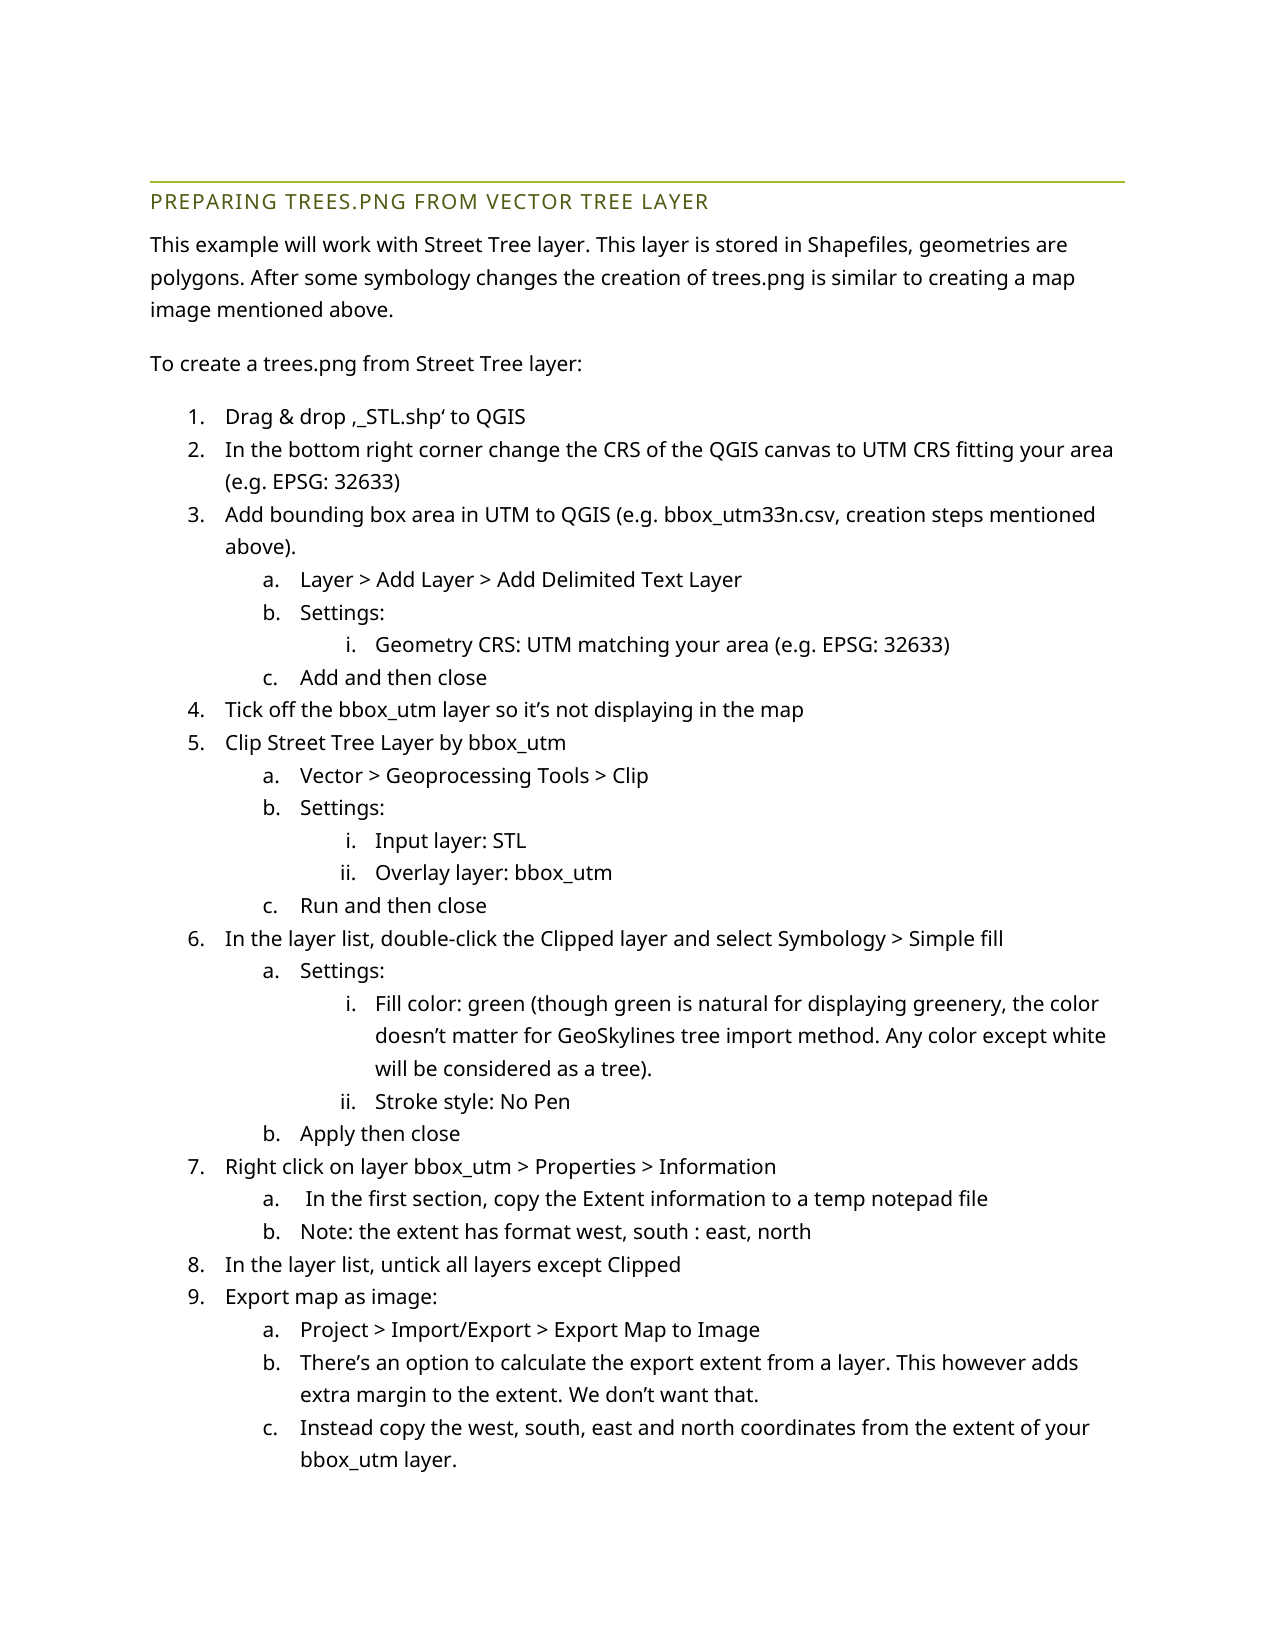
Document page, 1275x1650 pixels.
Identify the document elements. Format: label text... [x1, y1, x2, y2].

list Stroke style: No Pen [356, 1087, 1125, 1115]
list Settings: [262, 956, 1125, 985]
list Overlay layer: bbox_utm [356, 858, 1125, 887]
subtitle Preparing trees.png from vector tree layer [150, 183, 1125, 215]
list Run and then close [262, 891, 1125, 919]
list Add and then close [262, 663, 1125, 691]
list In the layer list, double-click the Clipped layer and select Symbology > Simple fill [187, 924, 1125, 952]
list Fill color: green (though green is natural for displaying greenery, the color doesn’t matter for GeoSkylines tree import method. Any color except white will be considered as a tree). [356, 989, 1125, 1083]
list Note: the extent has format west, south : east, north [262, 1217, 1125, 1246]
text This example will work with Street Tree layer. This layer is stored in Shapefiles, geometries are polygons. After some symbology changes the creation of trees.png is similar to creating a map image mentioned above. [150, 230, 1125, 324]
list Export map as image: [187, 1282, 1125, 1311]
list Drag & drop ‚_STL.shp‘ to QGIS [187, 402, 1125, 431]
list In the layer list, untick all layers except Clipped [187, 1250, 1125, 1278]
list In the first section, copy the Extent information to a temp notepad file [262, 1184, 1125, 1213]
list Tick off the bbox_utm layer so it’s not displaying in the map [187, 696, 1125, 724]
list Apply then close [262, 1119, 1125, 1148]
list Geometry CRS: UTM matching your area (e.g. EPSG: 32633) [356, 630, 1125, 659]
list Right click on layer bbox_utm > Properties > Information [187, 1152, 1125, 1180]
list Vector > Geoprocessing Tools > Clip [262, 761, 1125, 789]
list Project > Import/Export > Export Map to Image [262, 1315, 1125, 1343]
list Input layer: STL [356, 826, 1125, 854]
text To create a trees.png from Street Tree layer: [150, 349, 1125, 377]
list Instead copy the west, south, east and north coordinates from the extent of your bbox_utm layer. [262, 1413, 1125, 1474]
list There’s an option to calculate the export extent from a layer. This however adds extra margin to the extent. We don’t want that. [262, 1348, 1125, 1409]
list Layer > Add Layer > Add Delimited Text Layer [262, 565, 1125, 593]
list Settings: [262, 793, 1125, 822]
list Settings: [262, 598, 1125, 626]
list Clip Street Tree Layer by bbox_utm [187, 728, 1125, 757]
list In the bottom right corner change the CRS of the QGIS canvas to UTM CRS fitting your area (e.g. EPSG: 32633) [187, 435, 1125, 496]
list Add bounding box area in UTM to QGIS (e.g. bbox_utm33n.csv, creation steps mentioned above). [187, 500, 1125, 561]
